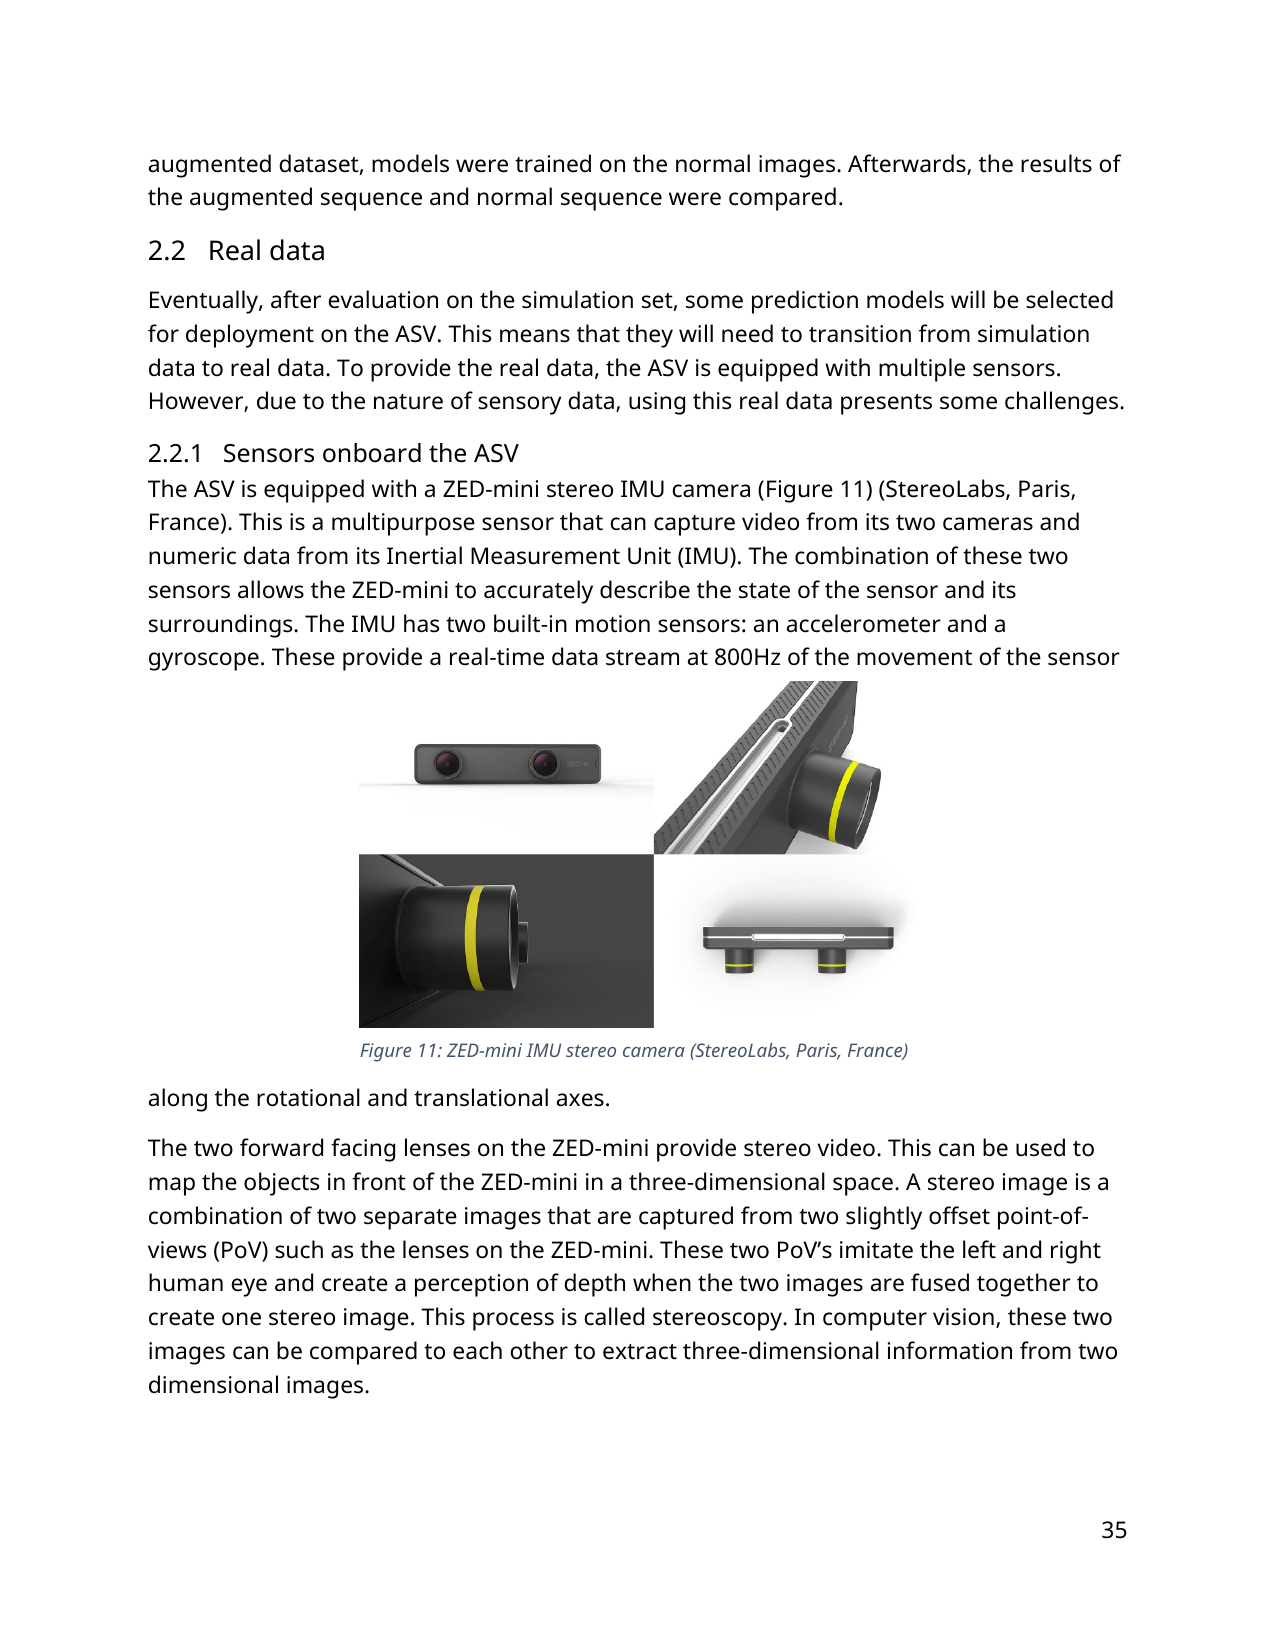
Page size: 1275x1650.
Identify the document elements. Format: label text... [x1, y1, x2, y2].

text The two forward facing lenses on the ZED-mini provide stereo video. This can be used to map the objects in front of the ZED-mini in a three-dimensional space. A stereo image is a combination of two separate images that are captured from two slightly offset point-of-views (PoV) such as the lenses on the ZED-mini. These two PoV’s imitate the left and right human eye and create a perception of depth when the two images are fused together to create one stereo image. This process is called stereoscopy. In computer vision, these two images can be compared to each other to extract three-dimensional information from two dimensional images. [148, 1132, 1127, 1400]
picture [359, 681, 916, 1028]
text When the ASV is operating in open seas, the images of the incoming waves will be mostly free of obstructions. However, when the ASV is close to land, other objects may be in front of the ship like other vessels, shorelines, etc. To better evaluate performance in these real-life environments, a small subset of the simulated images were edited and added to a different separate dataset. Using an image editing software, ink blots were manually drawn on the images to resemble external objects in front of the ship. The shape, size and colors of these blots were randomly chosen. In some cases, they may be very unrealistic. This was done in assumption that an even worse obstruction in the frames is very unlikely and the performance on these images serve as a baseline for the very worst scenarios. Some of the augmented images are shown in Figure 10. To test the performance on this augmented dataset, models were trained on the normal images. Afterwards, the results of the augmented sequence and normal sequence were compared. [148, 148, 1127, 213]
subtitle Real data [148, 232, 1127, 269]
subtitle Sensors onboard the ASV [148, 436, 1127, 470]
text Eventually, after evaluation on the simulation set, some prediction models will be selected for deployment on the ASV. This means that they will need to transition from simulation data to real data. To provide the real data, the ASV is equipped with multiple sensors. However, due to the nature of sensory data, using this real data presents some challenges. [148, 284, 1127, 417]
